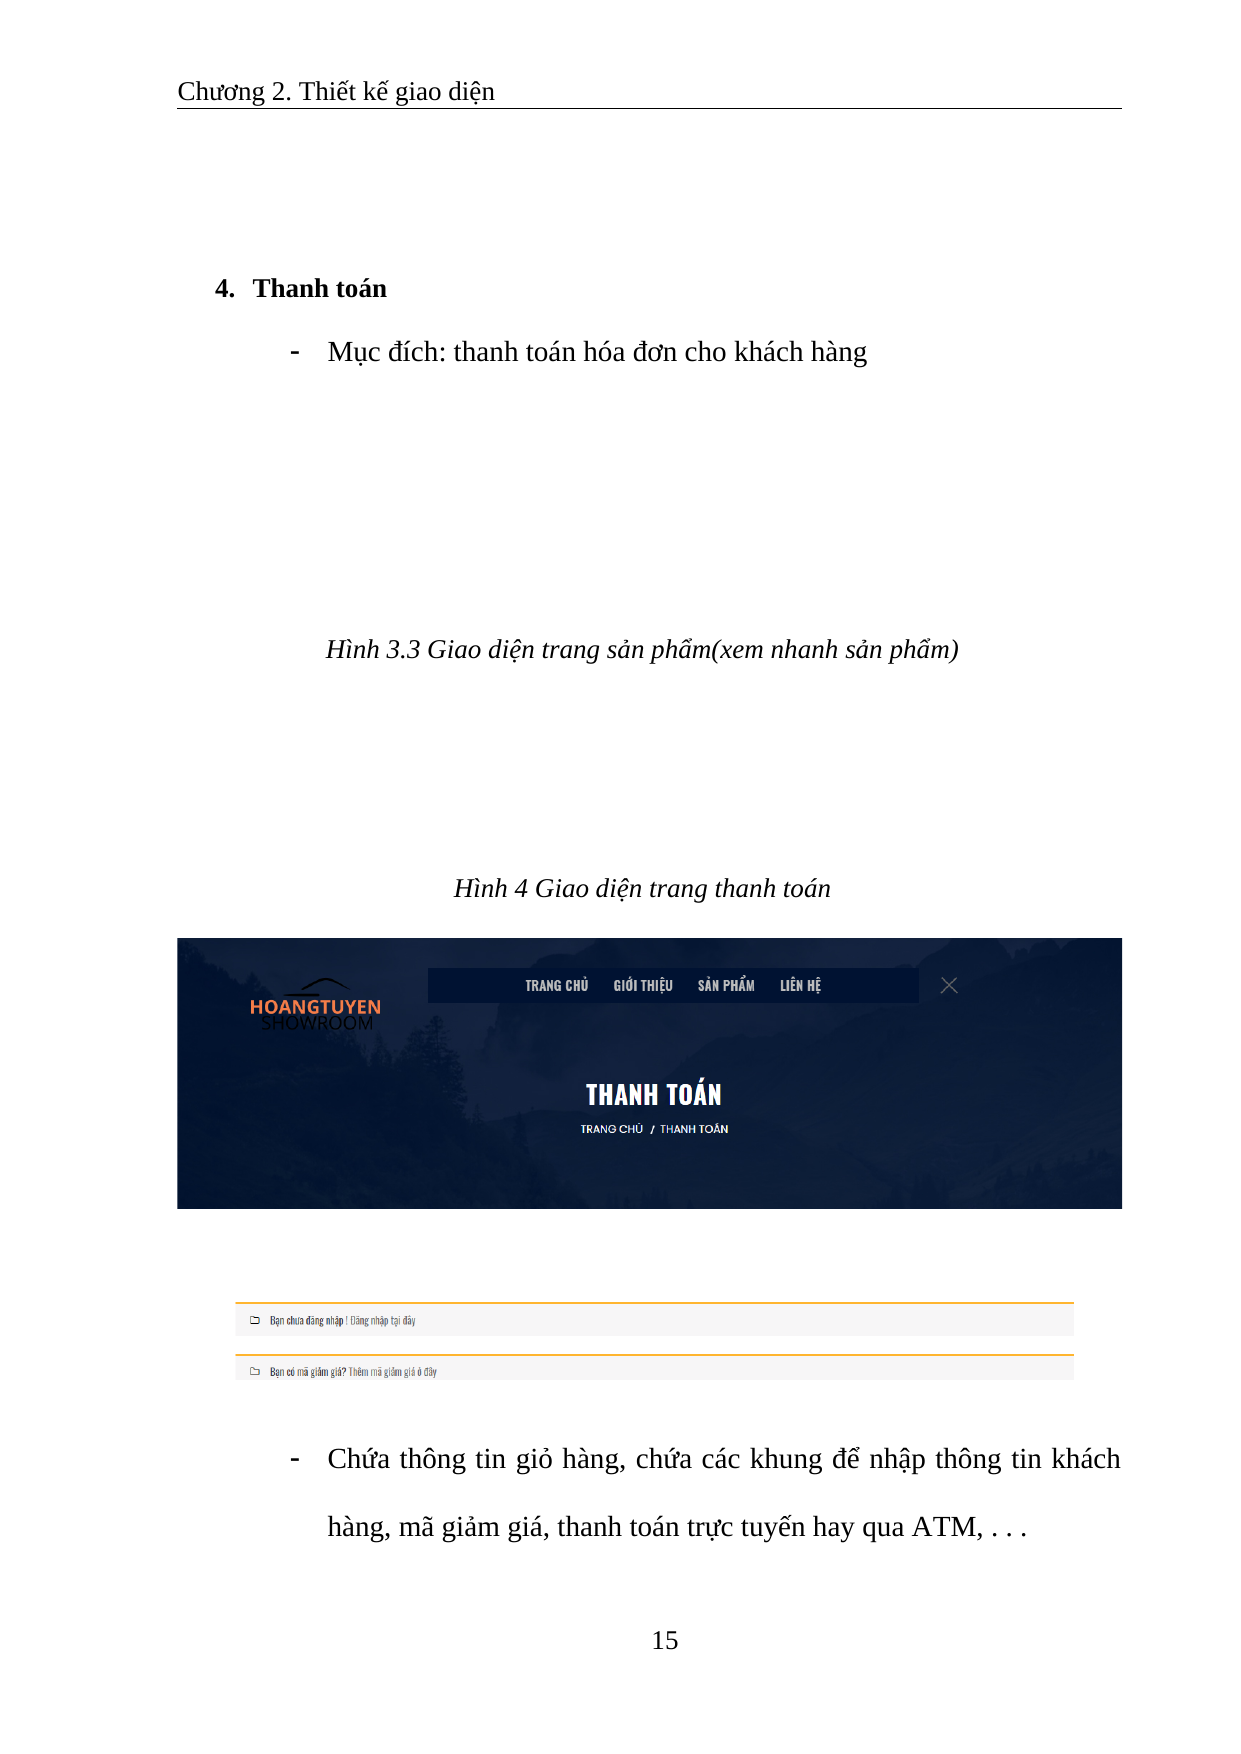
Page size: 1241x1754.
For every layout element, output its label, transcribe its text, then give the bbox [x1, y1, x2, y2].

list Thanh toán [215, 272, 1122, 303]
list Chứa thông tin giỏ hàng, chứa các khung để nhập thông tin khách hàng, mã giảm giá, thanh toán trực tuyến hay qua ATM, . . . [290, 1442, 1122, 1542]
picture [177, 938, 1123, 1380]
list Mục đích: thanh toán hóa đơn cho khách hàng [290, 334, 1122, 368]
